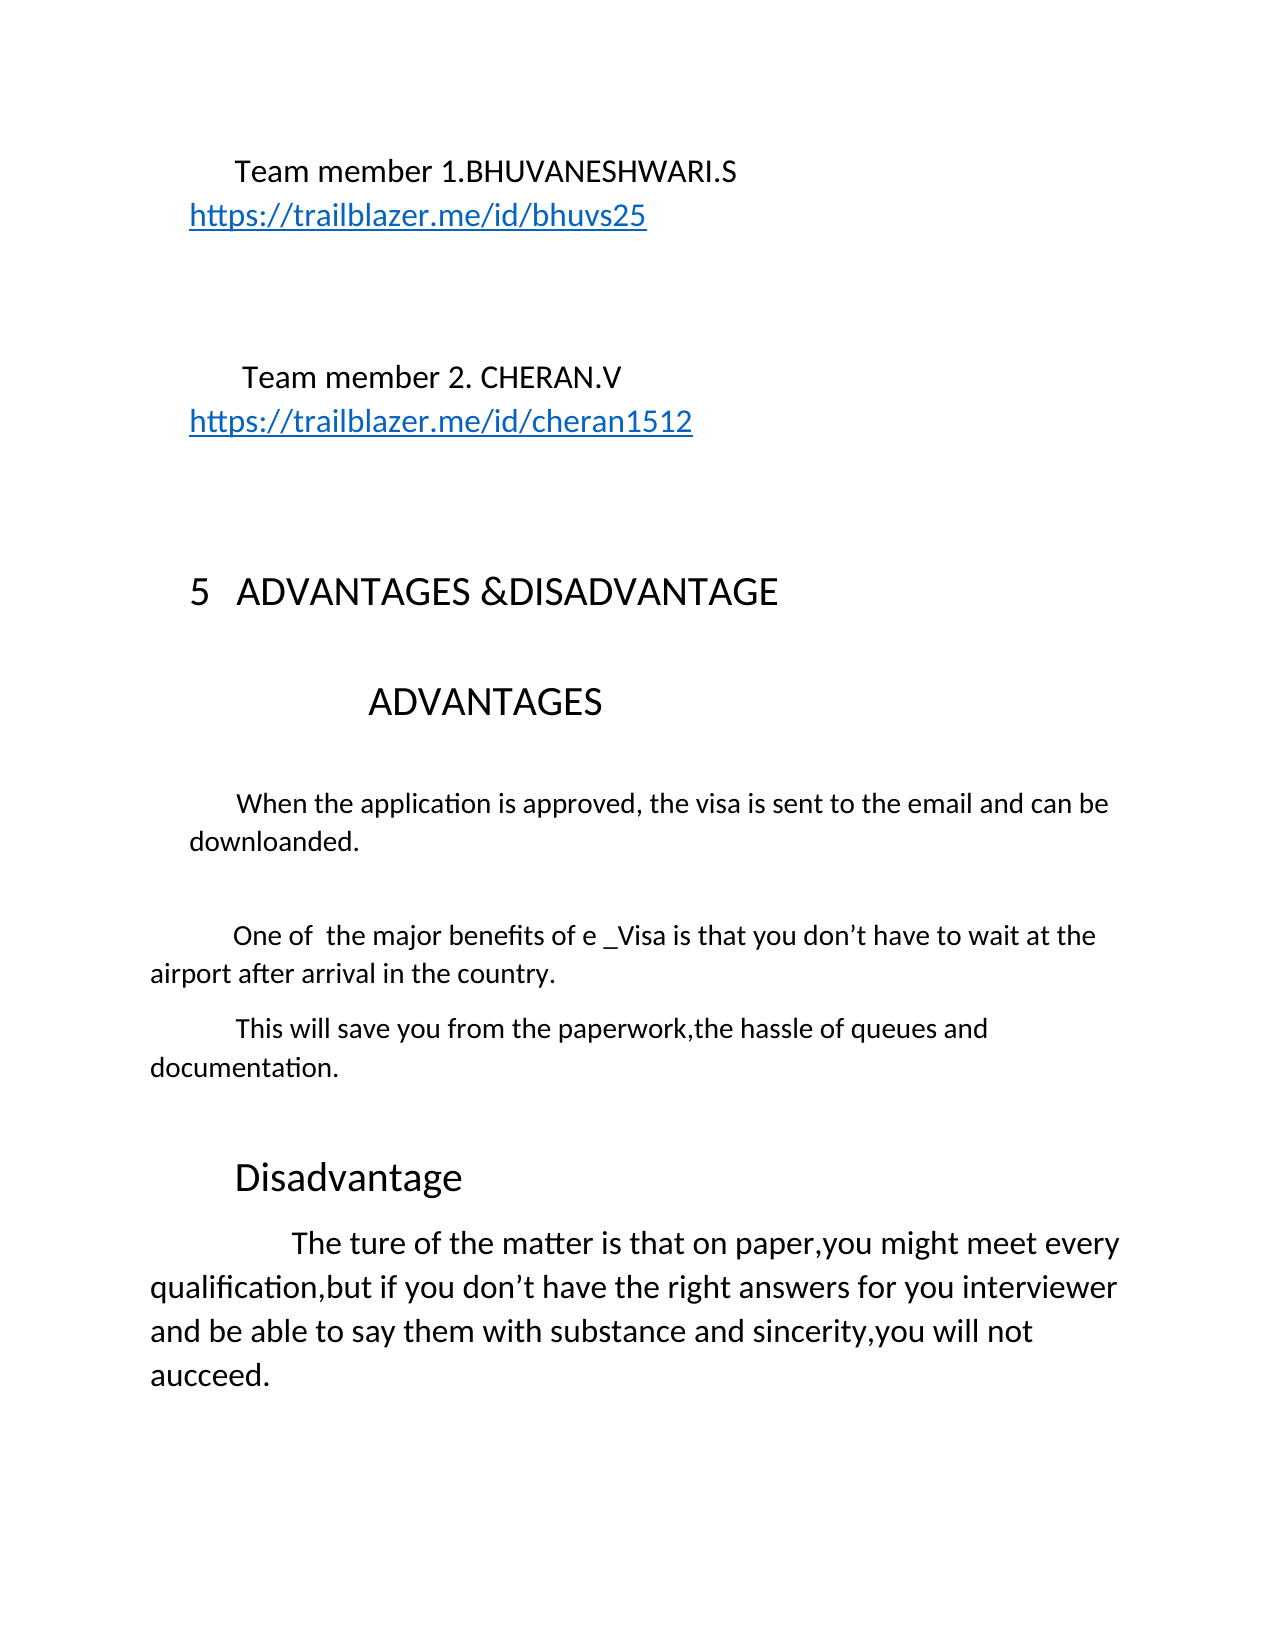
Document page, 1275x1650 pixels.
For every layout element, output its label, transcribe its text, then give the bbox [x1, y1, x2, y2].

text One of the major benefits of e _Visa is that you don’t have to wait at the airport after arrival in the country. [150, 917, 1125, 991]
list ADVANTAGES [189, 675, 1125, 726]
list ADVANTAGES &DISADVANTAGE [189, 565, 1125, 616]
list Team member 1.BHUVANESHWARI.S https://trailblazer.me/id/bhuvs25 [189, 150, 1125, 235]
text The ture of the matter is that on paper,you might meet every qualification,but if you don’t have the right answers for you interviewer and be able to say them with substance and sincerity,you will not aucceed. [150, 1222, 1125, 1395]
text This will save you from the paperwork,the hassle of queues and documentation. [150, 1010, 1125, 1084]
list When the application is approved, the visa is sent to the email and can be downloanded. [189, 785, 1125, 859]
list Team member 2. CHERAN.V https://trailblazer.me/id/cheran1512 [189, 356, 1125, 441]
text Disadvantage [150, 1151, 1125, 1202]
